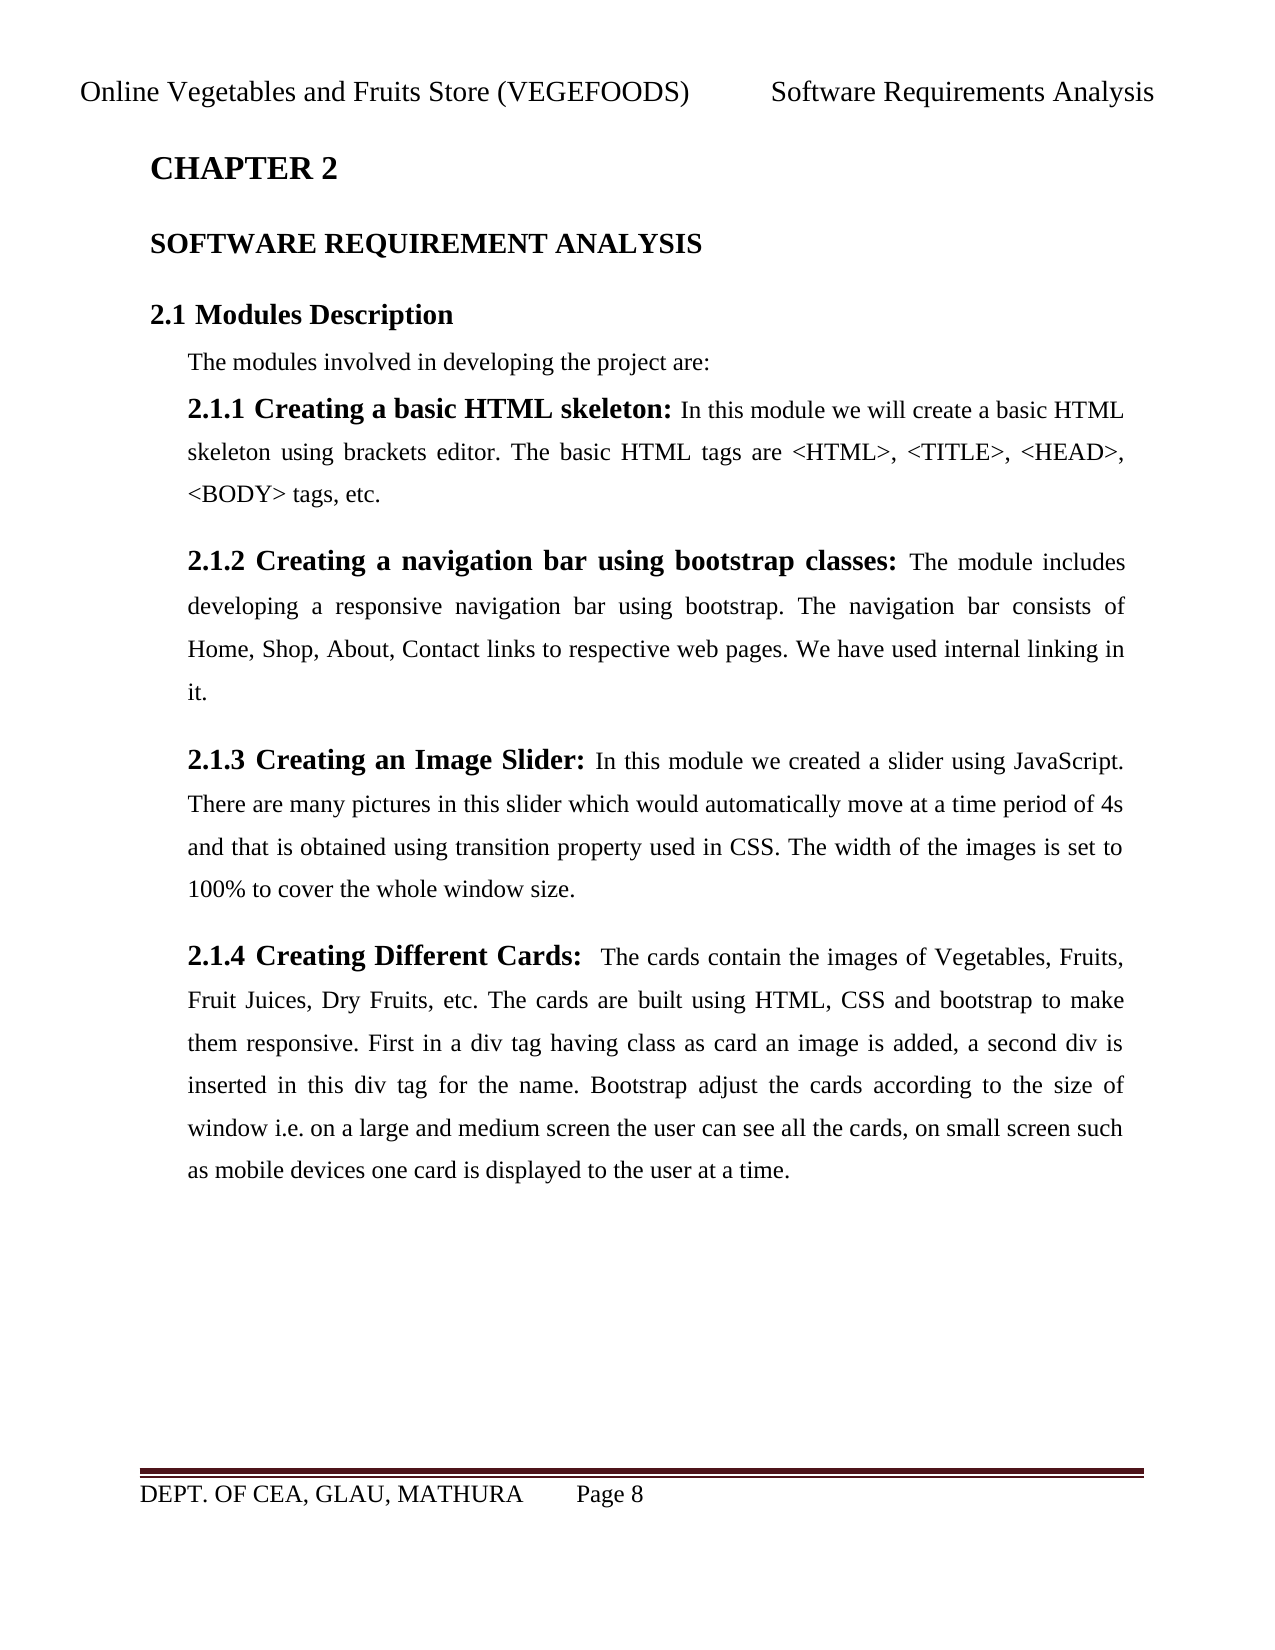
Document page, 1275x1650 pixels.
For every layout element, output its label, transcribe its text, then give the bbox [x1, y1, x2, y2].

list Creating Different Cards: The cards contain the images of Vegetables, Fruits, Fruit Juices, Dry Fruits, etc. The cards are built using HTML, CSS and bootstrap to make them responsive. First in a div tag having class as card an image is added, a second div is inserted in this div tag for the name. Bootstrap adjust the cards according to the size of window i.e. on a large and medium screen the user can see all the cards, on small screen such as mobile devices one card is displayed to the user at a time. [187, 938, 1125, 1184]
subtitle SOFTWARE REQUIREMENT ANALYSIS [150, 226, 1144, 260]
list Creating a navigation bar using bootstrap classes: The module includes developing a responsive navigation bar using bootstrap. The navigation bar consists of Home, Shop, About, Contact links to respective web pages. We have used internal linking in it. [187, 543, 1126, 706]
list Creating a basic HTML skeleton: In this module we will create a basic HTML skeleton using brackets editor. The basic HTML tags are <HTML>, <TITLE>, <HEAD>, <BODY> tags, etc. [187, 391, 1125, 508]
list Creating an Image Slider: In this module we created a slider using JavaScript. There are many pictures in this slider which would automatically move at a time period of 4s and that is obtained using transition property used in CSS. The width of the images is set to 100% to cover the whole window size. [187, 742, 1125, 903]
subtitle CHAPTER 2 [150, 148, 1144, 186]
text The modules involved in developing the project are: [187, 347, 1144, 376]
subtitle Modules Description [150, 297, 1144, 331]
